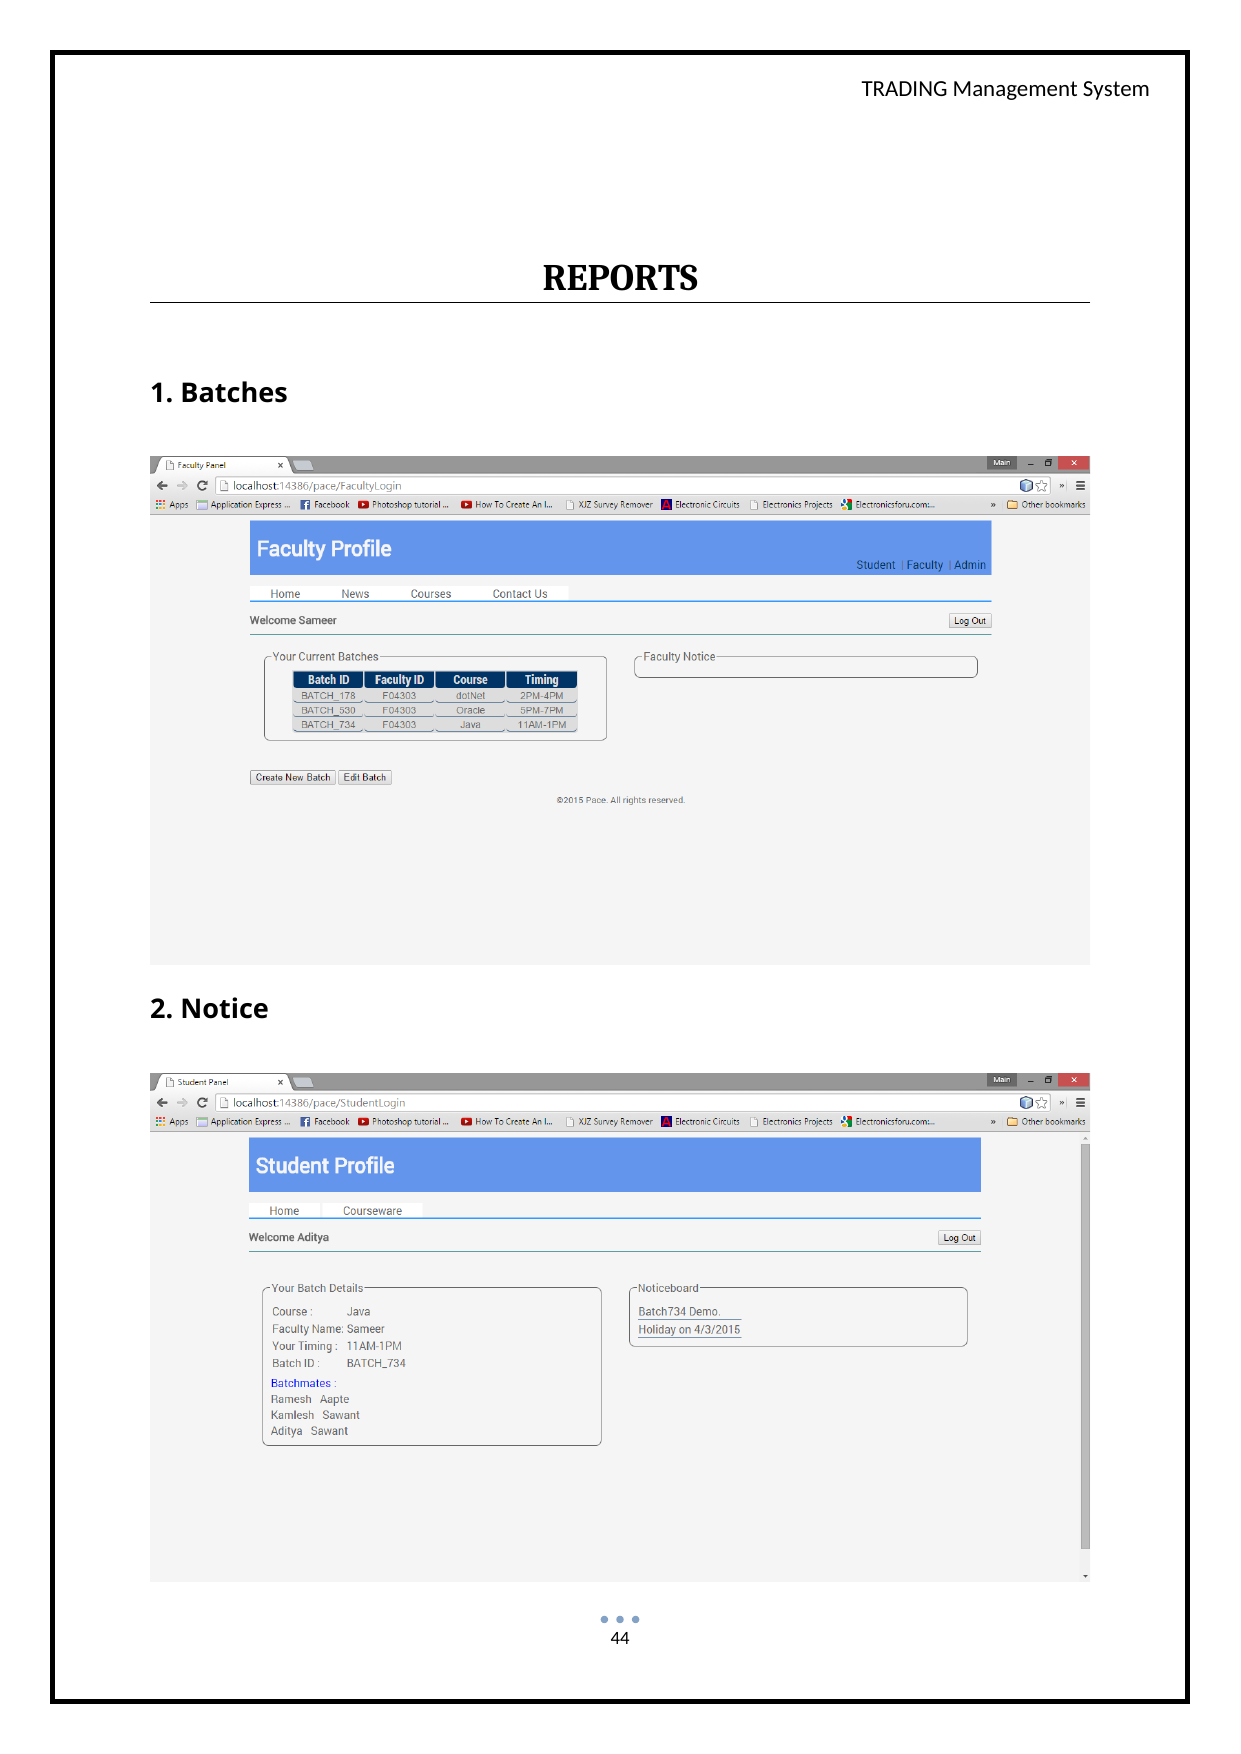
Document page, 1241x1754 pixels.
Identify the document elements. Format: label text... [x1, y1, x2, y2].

text 2. Notice [150, 990, 1090, 1073]
subtitle REPORTS [150, 257, 1090, 302]
picture [150, 1073, 1091, 1582]
text 1. Batches [150, 373, 1090, 456]
picture [150, 456, 1091, 965]
